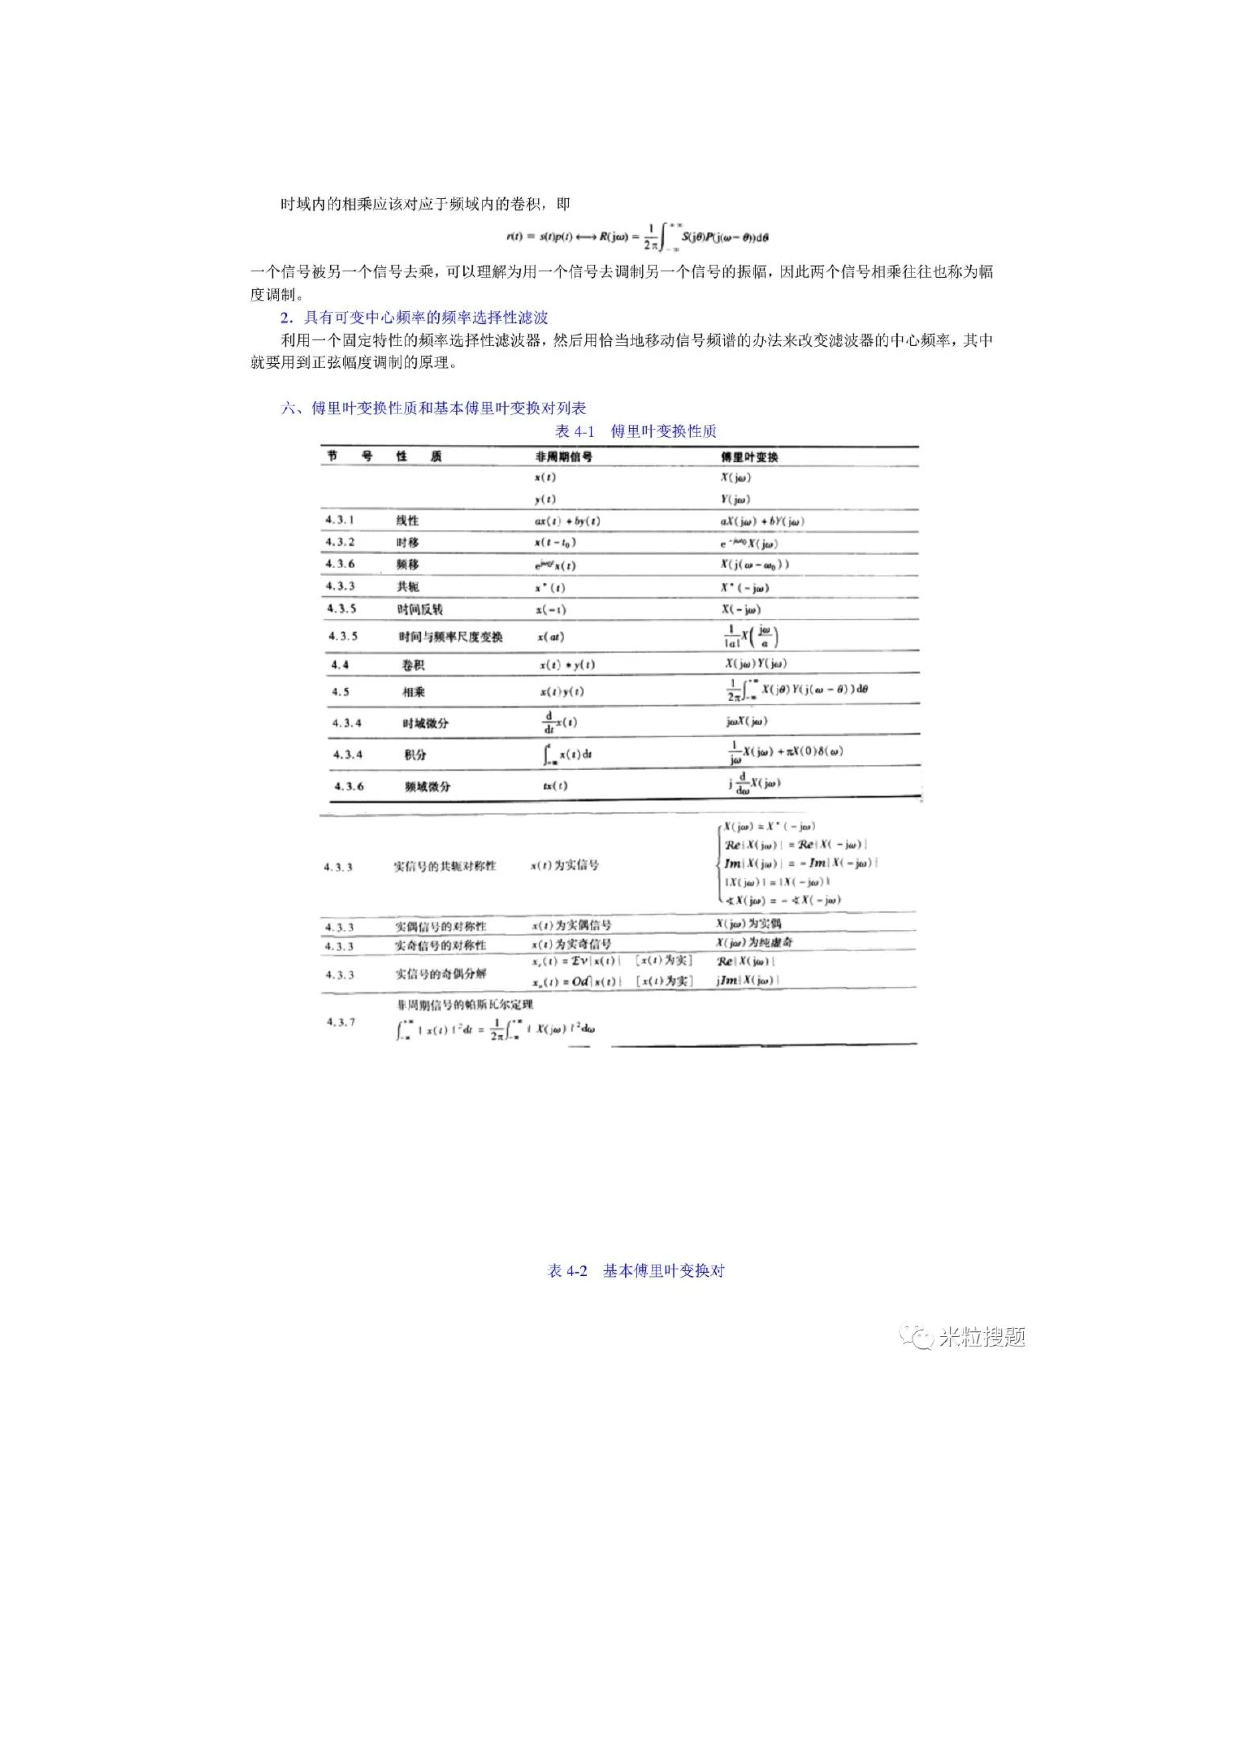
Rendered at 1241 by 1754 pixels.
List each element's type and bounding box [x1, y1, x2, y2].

picture [187, 152, 1053, 1375]
